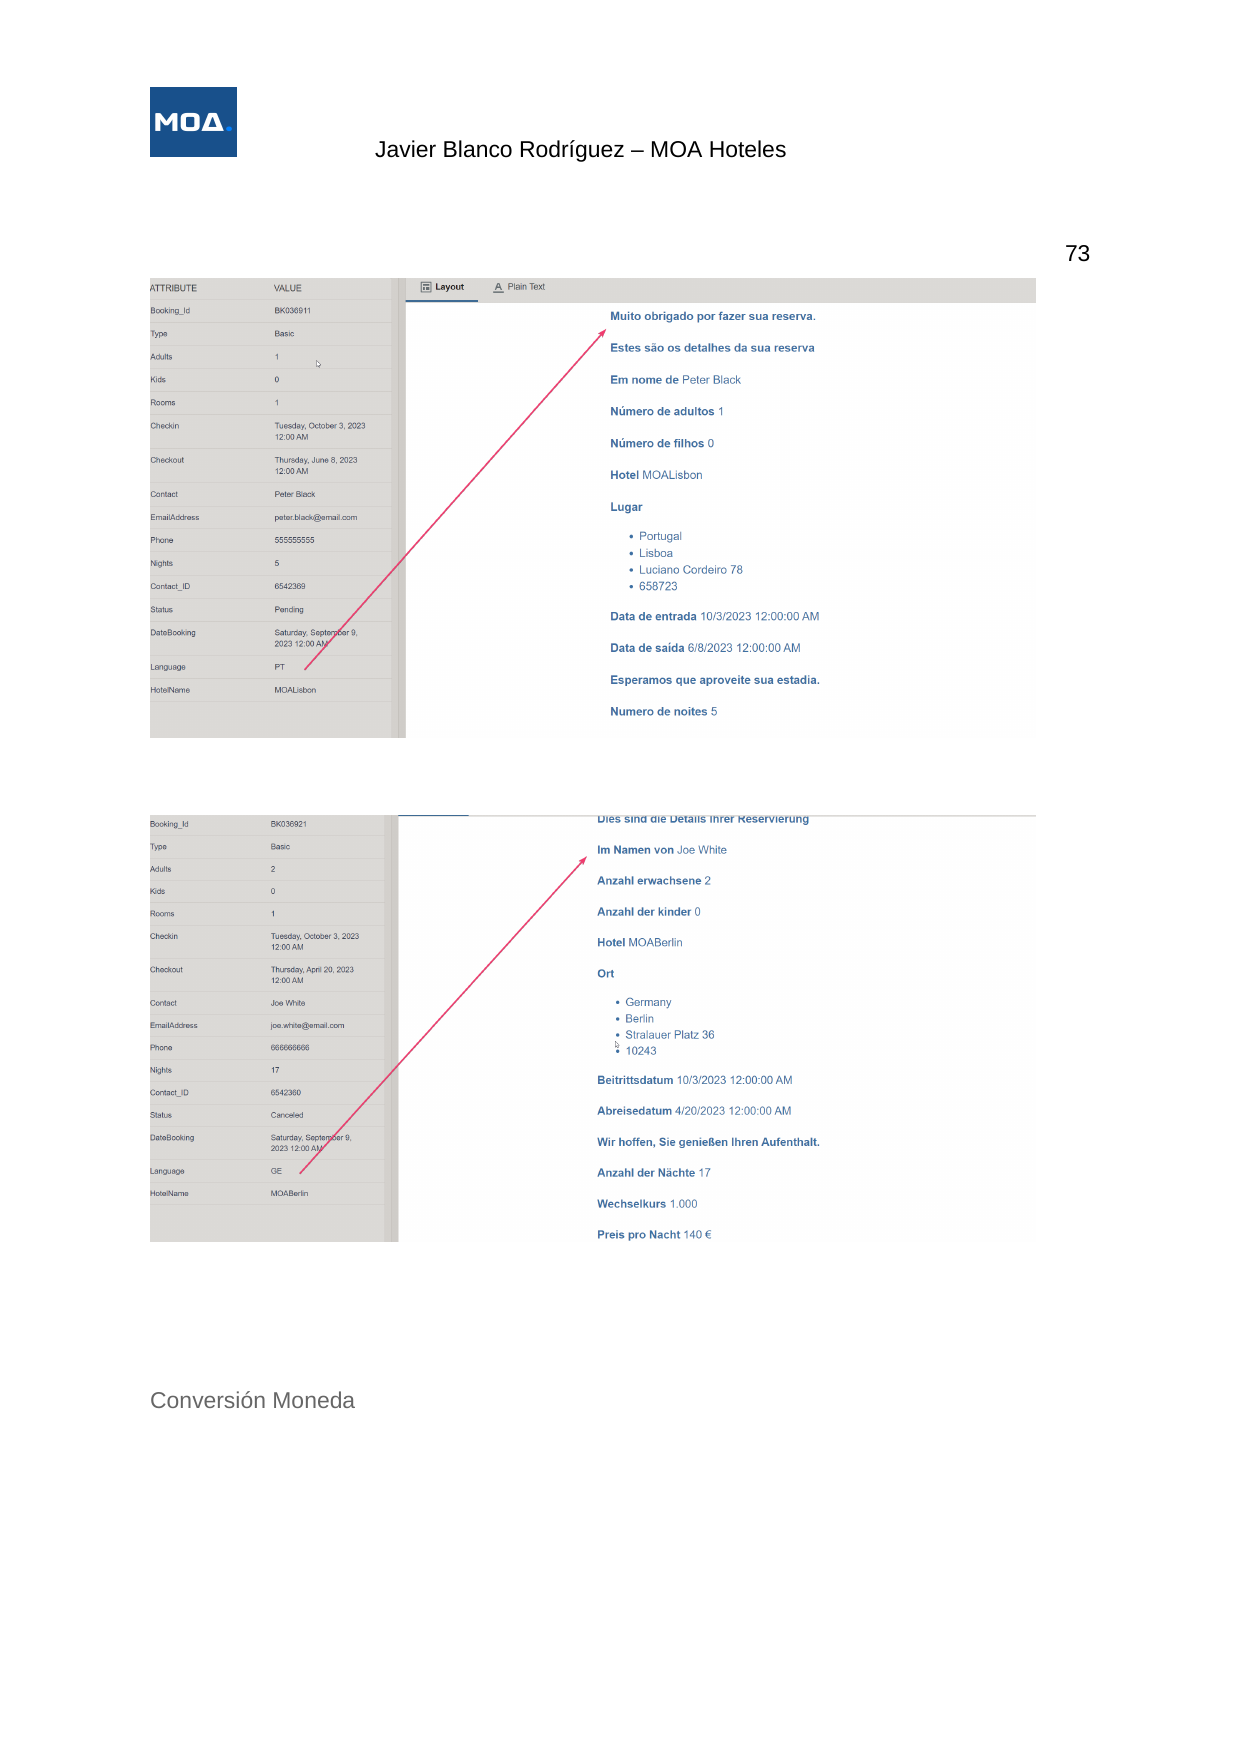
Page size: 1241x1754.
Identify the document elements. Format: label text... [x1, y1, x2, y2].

picture [150, 278, 1036, 738]
picture [150, 87, 237, 157]
subtitle Conversión Moneda [150, 1387, 1090, 1414]
picture [150, 815, 1036, 1242]
